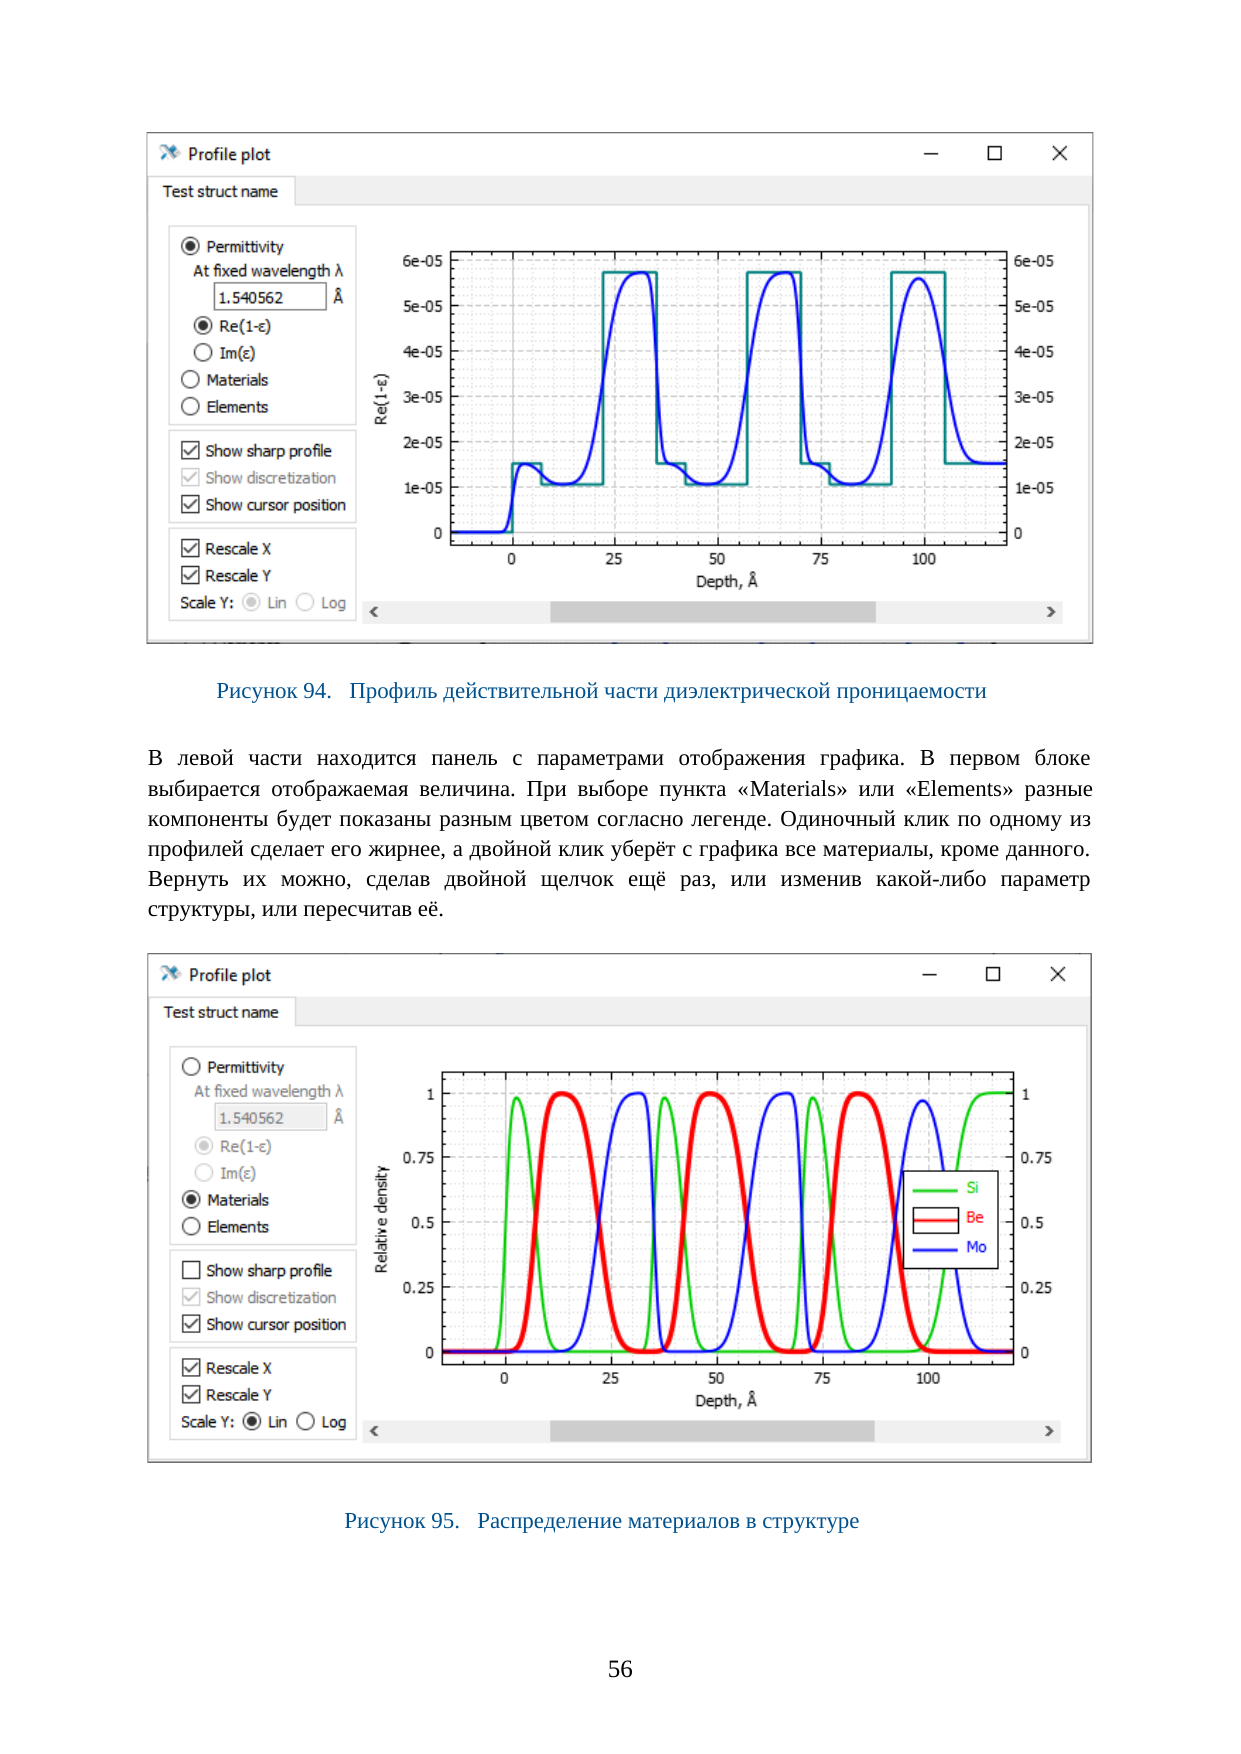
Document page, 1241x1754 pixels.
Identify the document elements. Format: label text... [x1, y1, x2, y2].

picture [146, 132, 1094, 644]
text В левой части находится панель с параметрами отображения графика. В первом блоке выбирается отображаемая величина. При выборе пункта «Materials» или «Elements» разные компоненты будет показаны разным цветом согласно легенде. Одиночный клик по одному из профилей сделает его жирнее, а двойной клик уберёт с графика все материалы, кроме данного. Вернуть их можно, сделав двойной щелчок ещё раз, или изменив какой-либо параметр структуры, или пересчитав её. [148, 744, 1093, 922]
list Профиль действительной части диэлектрической проницаемости [178, 644, 1093, 703]
picture [147, 953, 1092, 1463]
